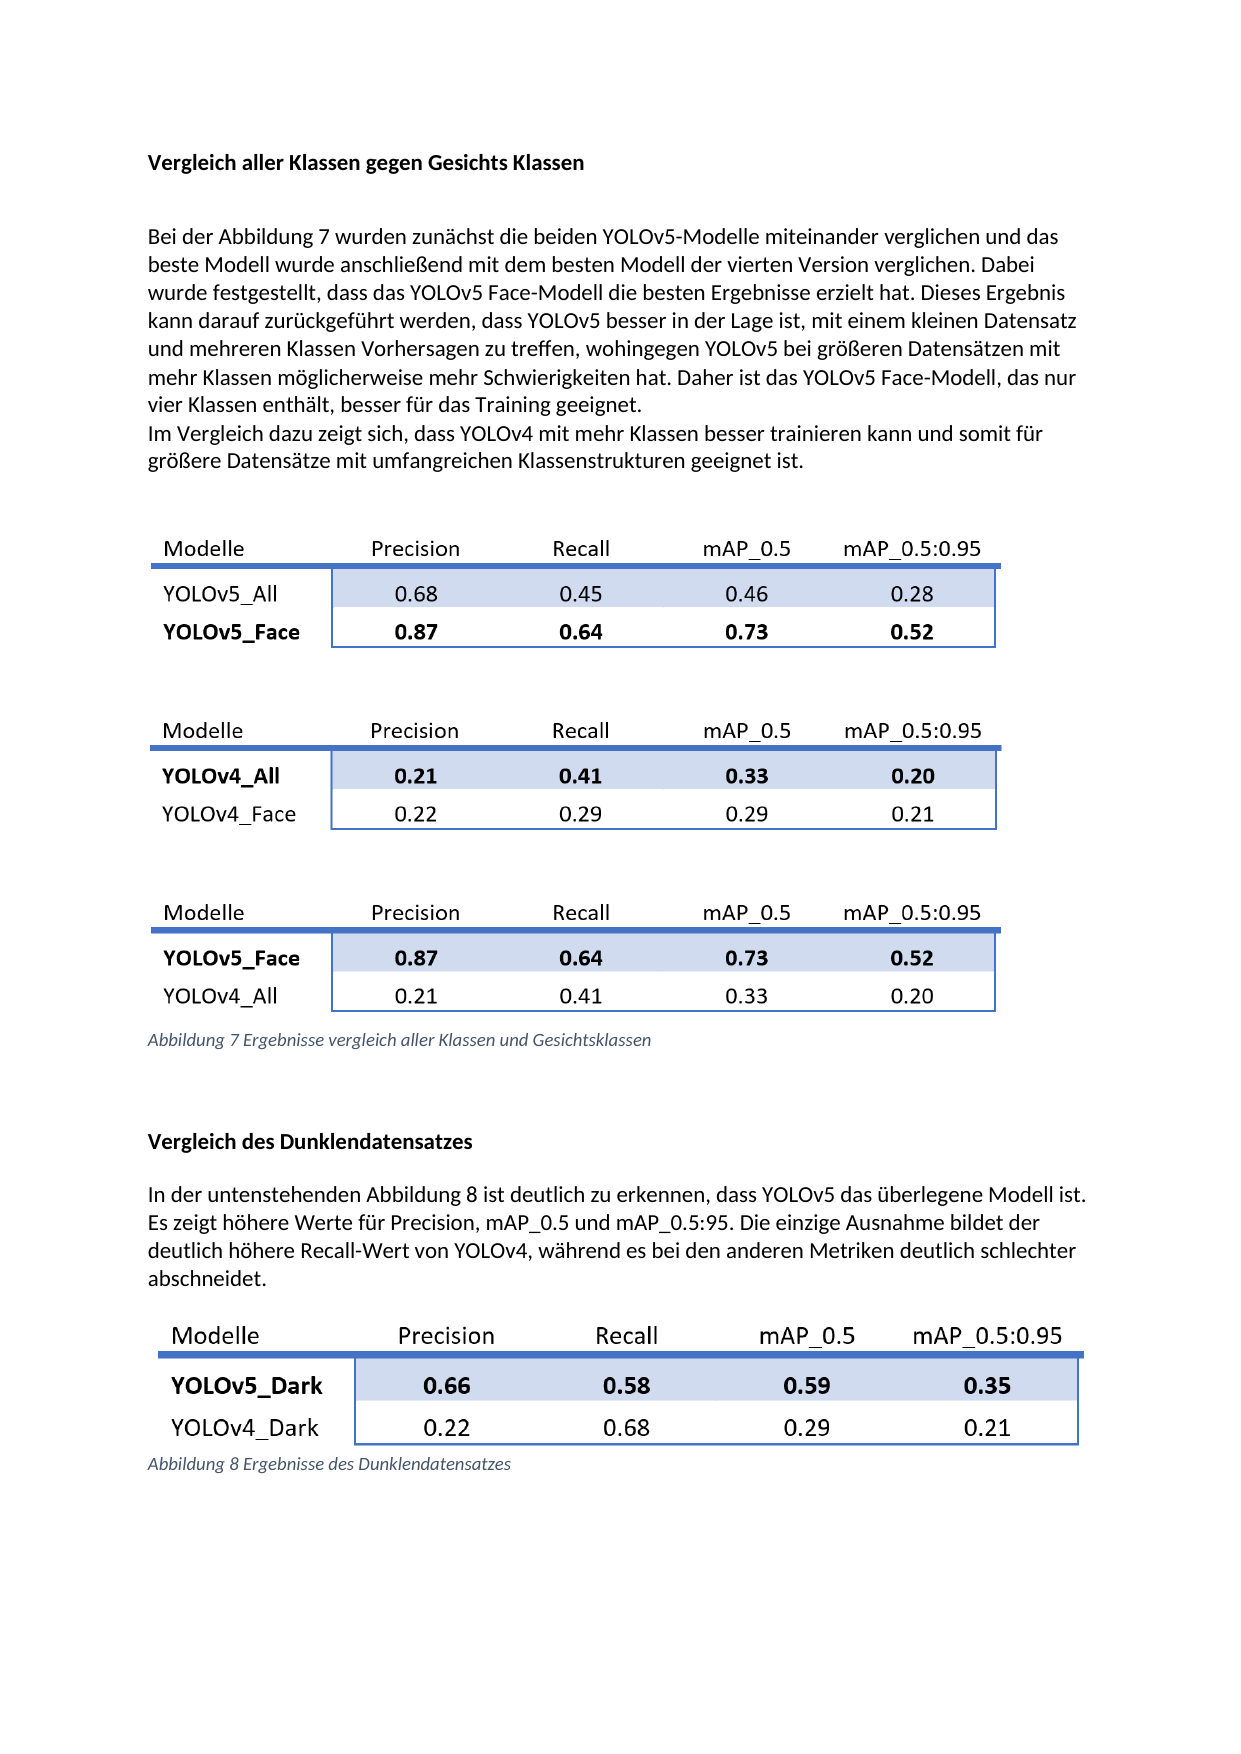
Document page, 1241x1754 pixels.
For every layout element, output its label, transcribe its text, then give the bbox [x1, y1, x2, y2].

picture [147, 530, 1011, 1028]
picture [147, 1317, 1088, 1453]
text Vergleich des Dunklendatensatzes [148, 1127, 1093, 1155]
text Bei der Abbildung 7 wurden zunächst die beiden YOLOv5-Modelle miteinander verglichen und das beste Modell wurde anschließend mit dem besten Modell der vierten Version verglichen. Dabei wurde festgestellt, dass das YOLOv5 Face-Modell die besten Ergebnisse erzielt hat. Dieses Ergebnis kann darauf zurückgeführt werden, dass YOLOv5 besser in der Lage ist, mit einem kleinen Datensatz und mehreren Klassen Vorhersagen zu treffen, wohingegen YOLOv5 bei größeren Datensätzen mit mehr Klassen möglicherweise mehr Schwierigkeiten hat. Daher ist das YOLOv5 Face-Modell, das nur vier Klassen enthält, besser für das Training geeignet. [148, 222, 1093, 419]
text Im Vergleich dazu zeigt sich, dass YOLOv4 mit mehr Klassen besser trainieren kann und somit für größere Datensätze mit umfangreichen Klassenstrukturen geeignet ist. [148, 419, 1093, 475]
text Vergleich aller Klassen gegen Gesichts Klassen [148, 148, 1093, 176]
text In der untenstehenden Abbildung 8 ist deutlich zu erkennen, dass YOLOv5 das überlegene Modell ist. Es zeigt höhere Werte für Precision, mAP_0.5 und mAP_0.5:95. Die einzige Ausnahme bildet der deutlich höhere Recall-Wert von YOLOv4, während es bei den anderen Metriken deutlich schlechter abschneidet. [148, 1180, 1093, 1292]
